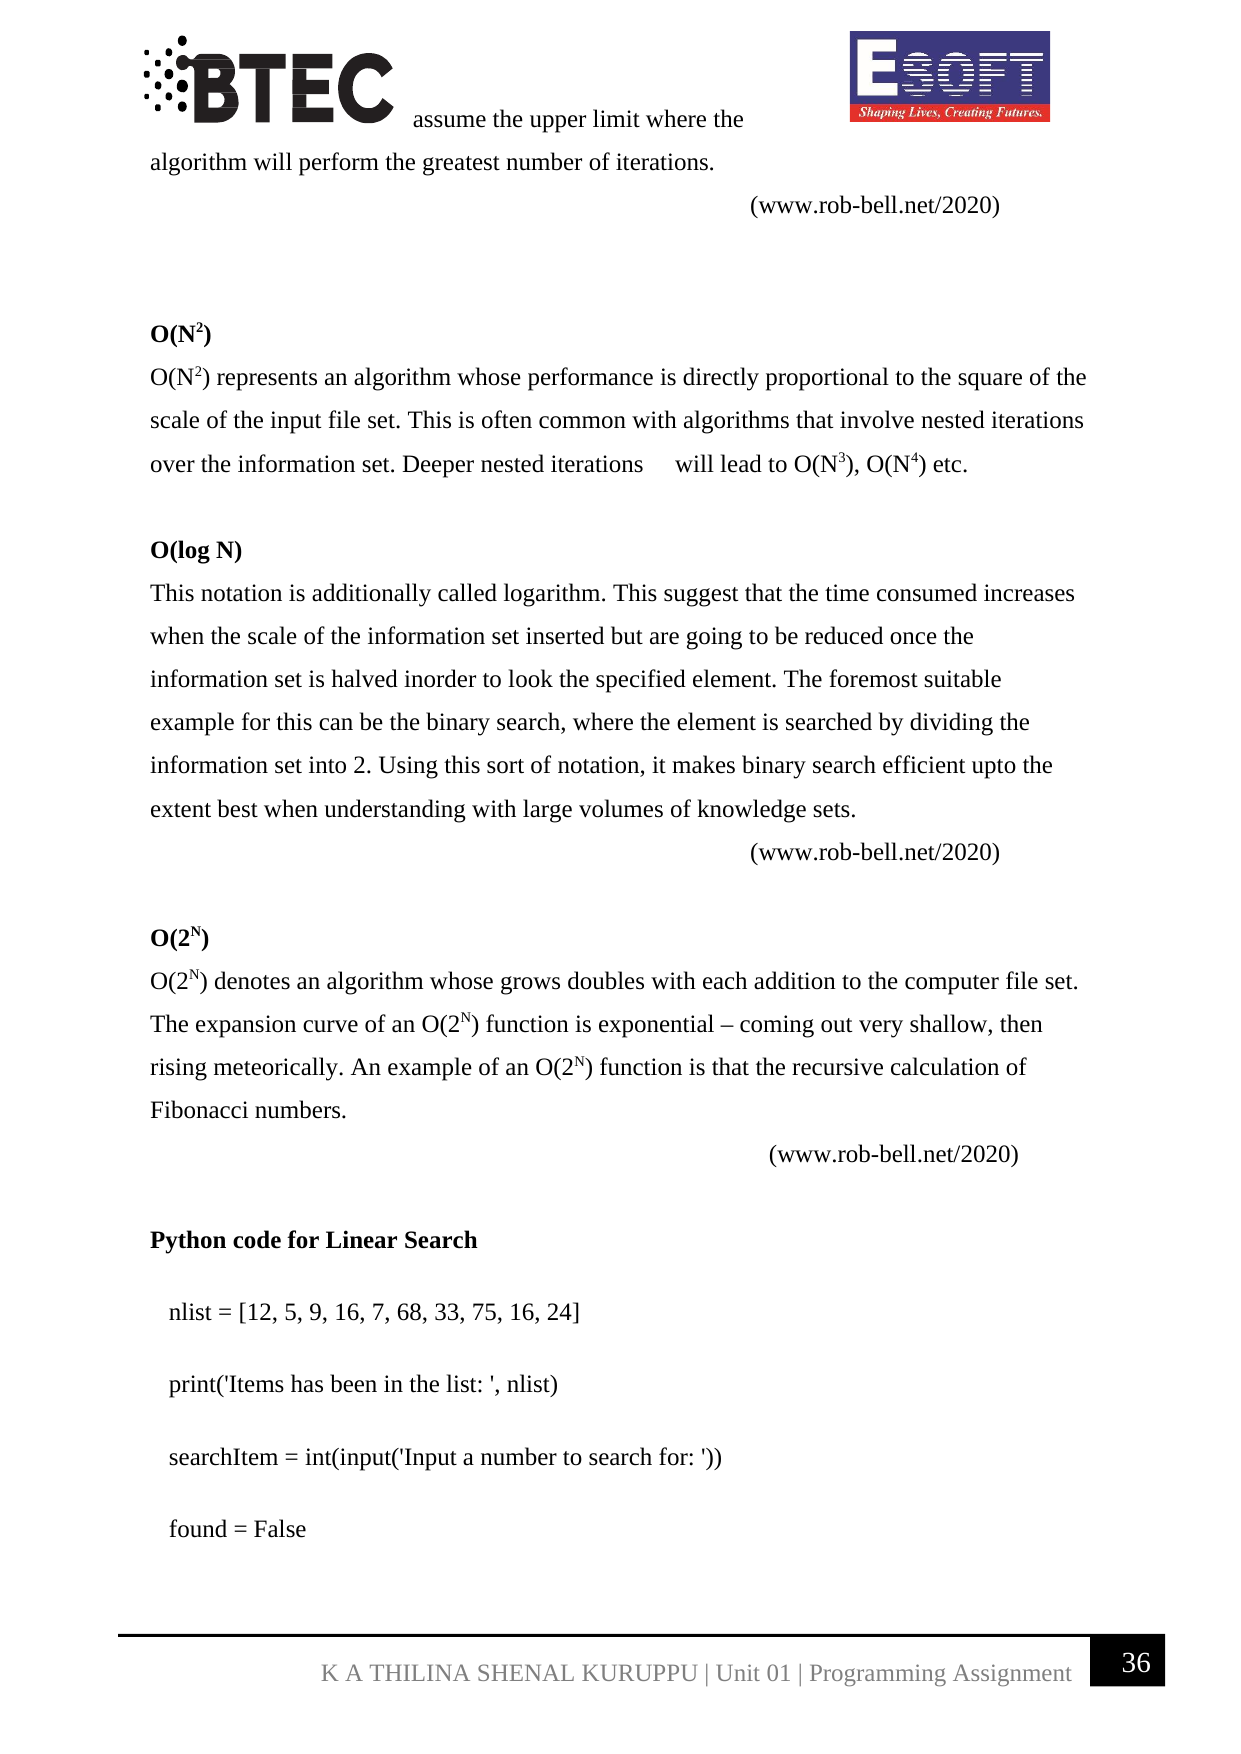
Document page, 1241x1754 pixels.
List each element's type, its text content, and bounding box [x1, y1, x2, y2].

picture [849, 31, 1051, 104]
list This notation is additionally called logarithm. This suggest that the time consumed increases when the scale of the information set inserted but are going to be reduced once the information set is halved inorder to look the specified element. The foremost suitable example for this can be the binary search, where the element is searched by dividing the information set into 2. Using this sort of notation, it makes binary search efficient upto the extent best when understanding with large volumes of knowledge sets. [150, 578, 1090, 822]
list O(2N) denotes an algorithm whose grows doubles with each addition to the computer file set. The expansion curve of an O(2N) function is exponential – coming out very shallow, then rising meteorically. An example of an O(2N) function is that the recursive calculation of Fibonacci numbers. [150, 966, 1090, 1124]
list O(2N) [150, 923, 1090, 952]
list O(log N) [150, 535, 1090, 564]
list (www.rob-bell.net/2020) [150, 190, 1090, 219]
text found = False [169, 1514, 1090, 1543]
list (www.rob-bell.net/2020) [150, 837, 1090, 866]
text nlist = [12, 5, 9, 16, 7, 68, 33, 75, 16, 24] [169, 1297, 1090, 1326]
list O(N2) [150, 319, 1090, 348]
text print('Items has been in the list: ', nlist) [169, 1369, 1090, 1398]
list O(N2) represents an algorithm whose performance is directly proportional to the square of the scale of the input file set. This is often common with algorithms that involve nested iterations over the information set. Deeper nested iterations will lead to O(N3), O(N4) etc. [150, 362, 1090, 477]
list (www.rob-bell.net/2020) [150, 1139, 1090, 1167]
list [150, 104, 1090, 176]
list Python code for Linear Search [150, 1225, 1090, 1254]
text searchItem = int(input('Input a number to search for: ')) [169, 1442, 1090, 1471]
